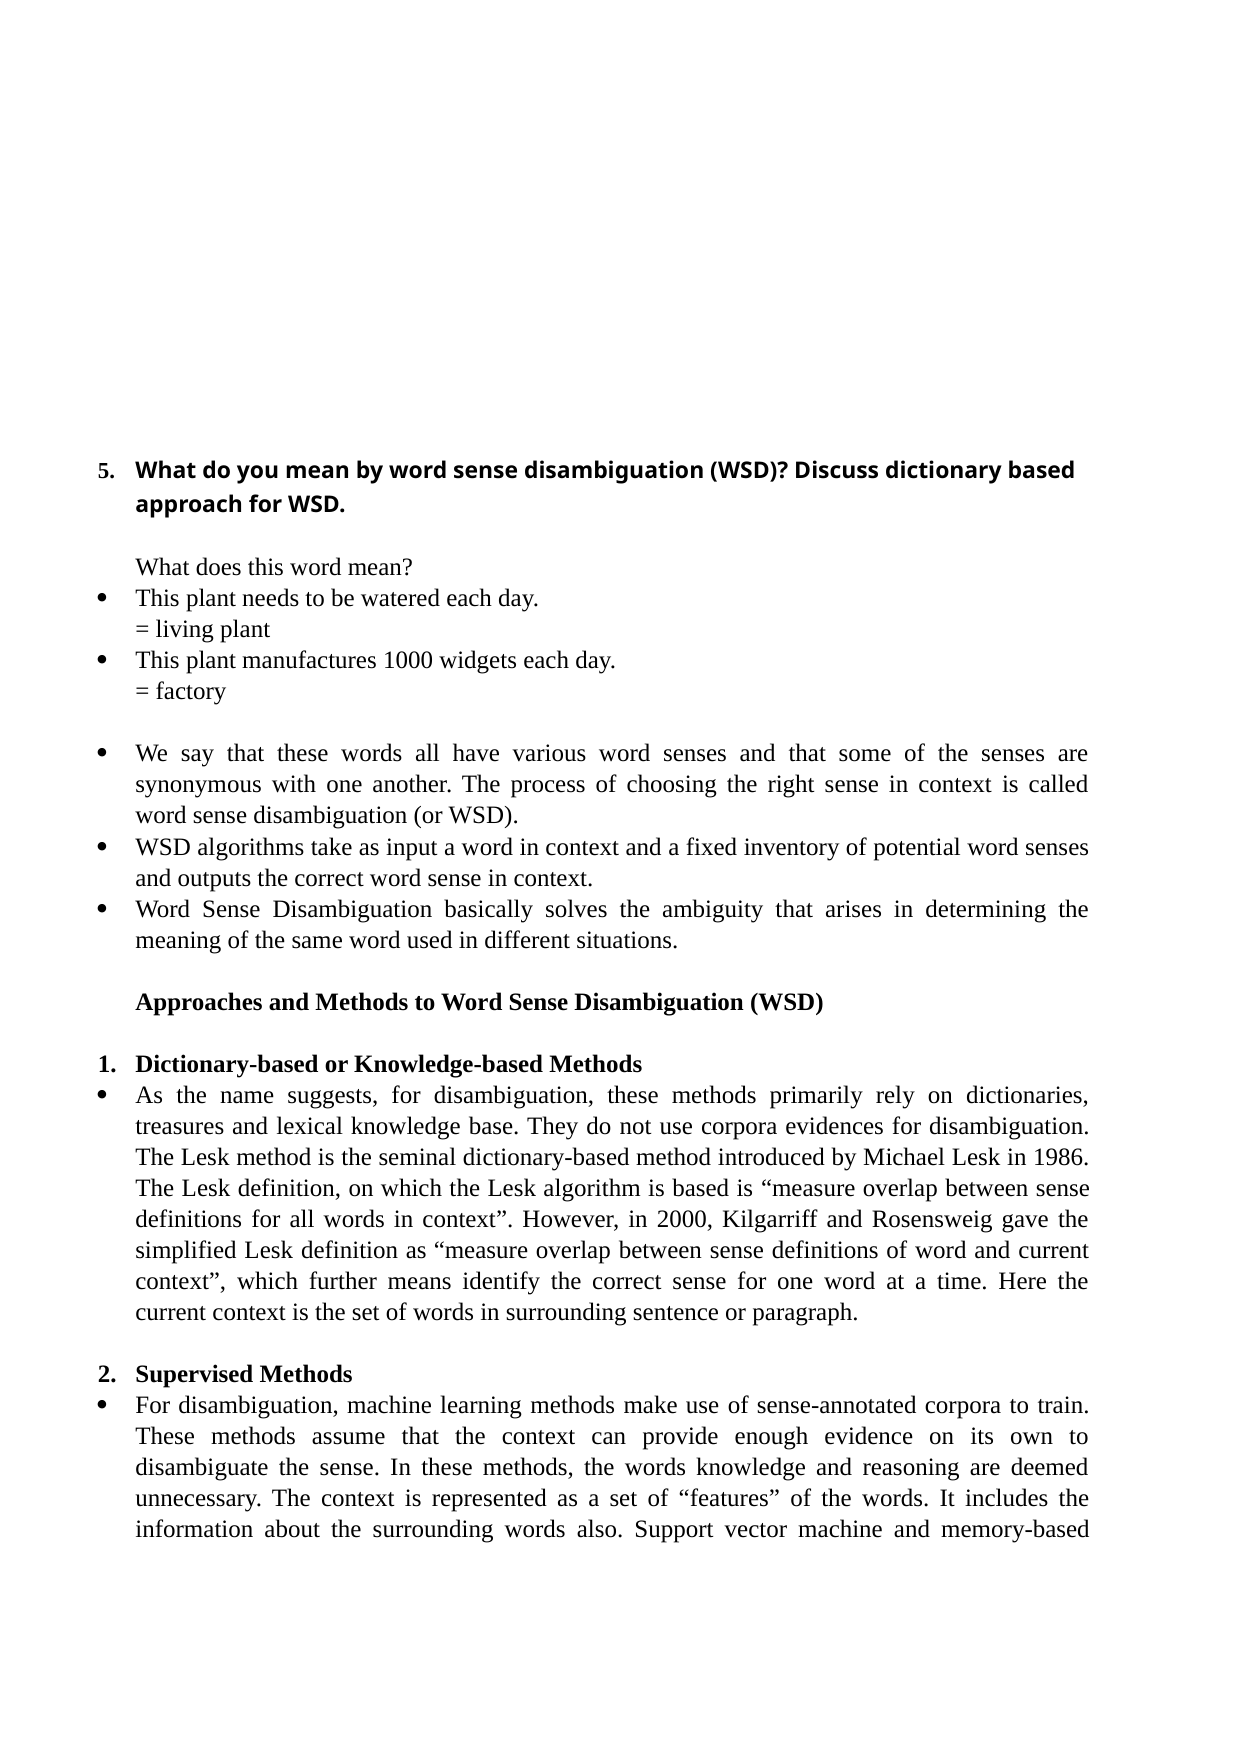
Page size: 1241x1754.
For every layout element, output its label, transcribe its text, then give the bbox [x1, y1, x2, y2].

list We say that these words all have various word senses and that some of the senses are synonymous with one another. The process of choosing the right sense in context is called word sense disambiguation (or WSD). [98, 738, 1090, 829]
list Dictionary-based or Knowledge-based Methods [98, 1049, 1090, 1078]
list This plant needs to be watered each day. [98, 583, 1090, 612]
list What does this word mean? [135, 552, 1090, 581]
list Approaches and Methods to Word Sense Disambiguation (WSD) [135, 987, 1090, 1016]
list WSD algorithms take as input a word in context and a fixed inventory of potential word senses and outputs the correct word sense in context. [98, 832, 1090, 891]
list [98, 1390, 1090, 1543]
list Supervised Methods [98, 1359, 1090, 1388]
list Word Sense Disambiguation basically solves the ambiguity that arises in determining the meaning of the same word used in different situations. [98, 894, 1090, 953]
list = living plant [135, 614, 1090, 643]
list As the name suggests, for disambiguation, these methods primarily rely on dictionaries, treasures and lexical knowledge base. They do not use corpora evidences for disambiguation. The Lesk method is the seminal dictionary-based method introduced by Michael Lesk in 1986. The Lesk definition, on which the Lesk algorithm is based is “measure overlap between sense definitions for all words in context”. However, in 2000, Kilgarriff and Rosensweig gave the simplified Lesk definition as “measure overlap between sense definitions of word and current context”, which further means identify the correct sense for one word at a time. Here the current context is the set of words in surrounding sentence or paragraph. [98, 1080, 1090, 1326]
list What do you mean by word sense disambiguation (WSD)? Discuss dictionary based approach for WSD. [98, 454, 1090, 519]
list = factory [135, 676, 1090, 705]
list This plant manufactures 1000 widgets each day. [98, 645, 1090, 674]
